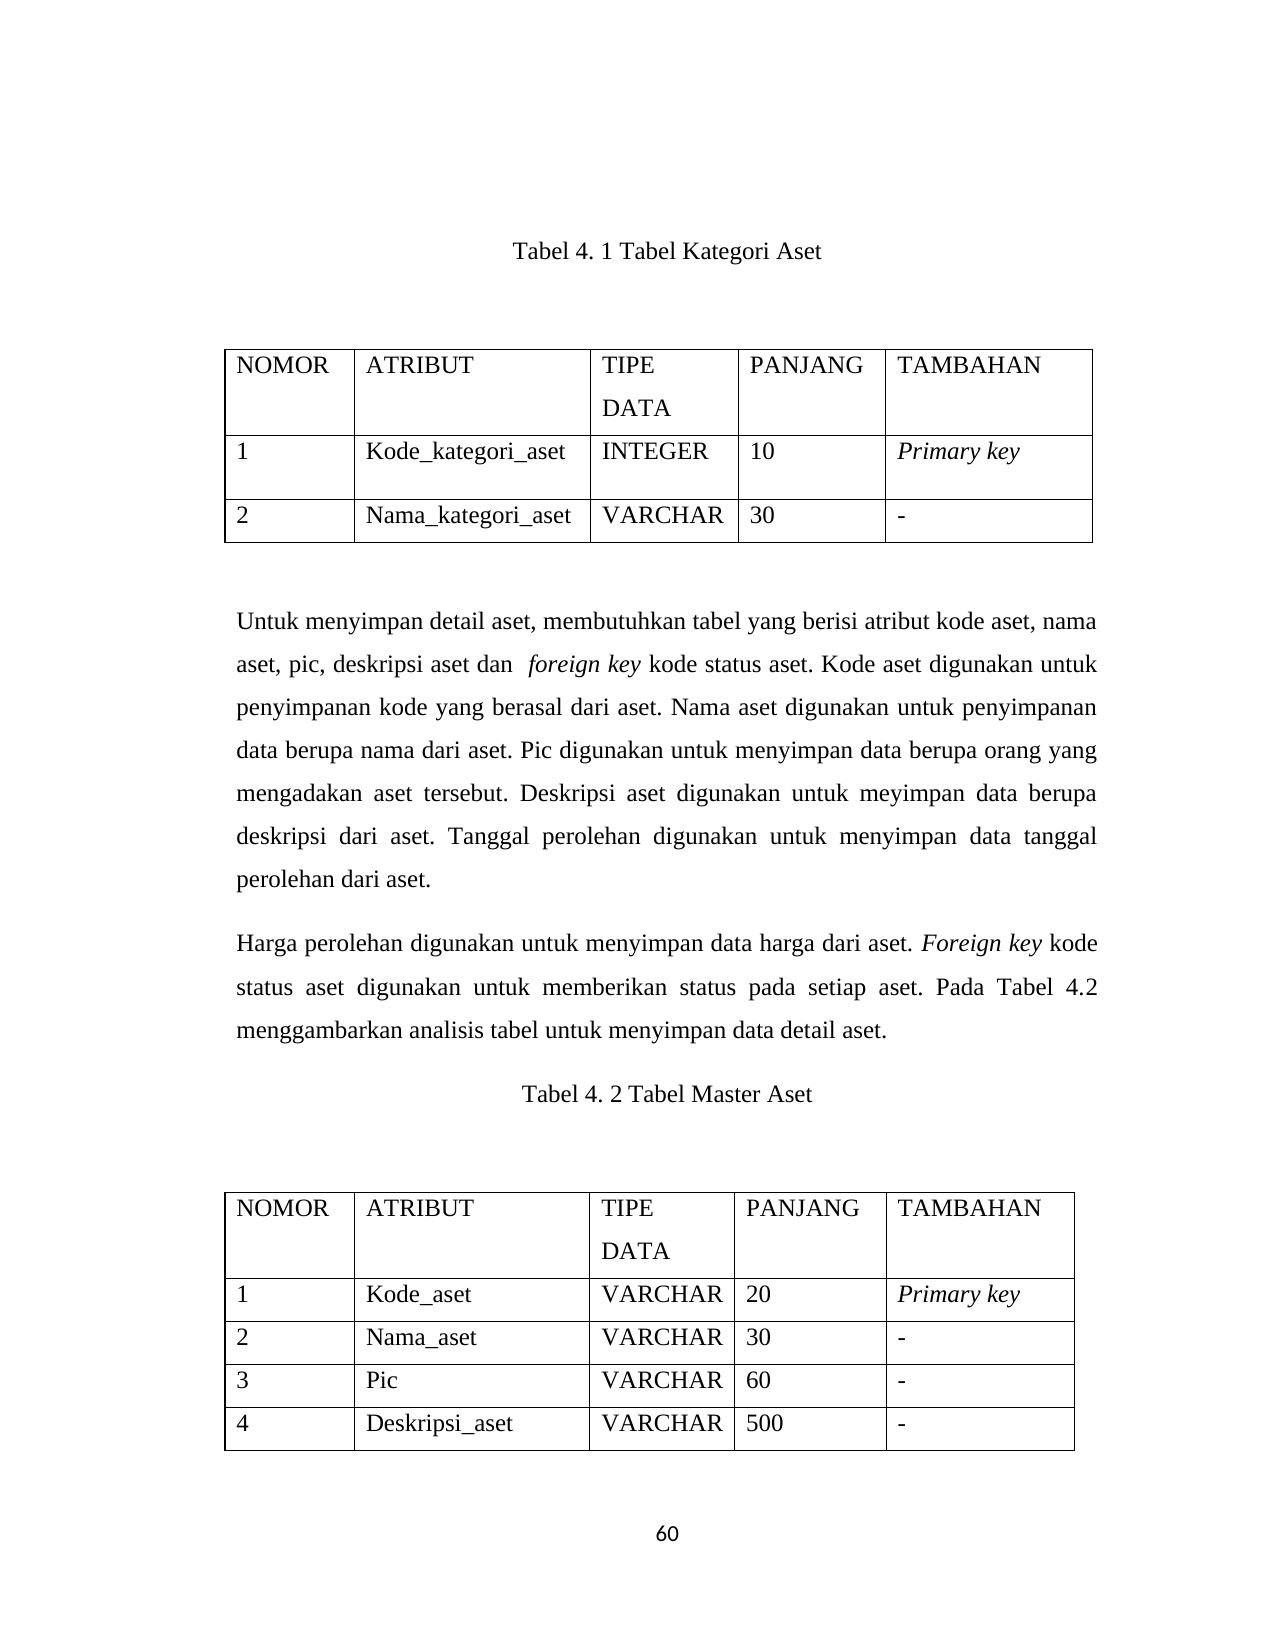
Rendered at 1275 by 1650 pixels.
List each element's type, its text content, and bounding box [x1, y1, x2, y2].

table_header TIPE DATA [591, 350, 738, 435]
table_cell - [887, 1408, 1074, 1450]
table_cell Primary key [887, 1279, 1074, 1321]
table_cell - [887, 1322, 1074, 1364]
text Harga perolehan digunakan untuk menyimpan data harga dari aset. Foreign key kode status aset digunakan untuk memberikan status pada setiap aset. Pada Tabel 4.2 menggambarkan analisis tabel untuk menyimpan data detail aset. [236, 928, 1098, 1043]
table_cell Pic [355, 1365, 589, 1407]
text Tabel 4. 2 Tabel Master Aset [236, 1079, 1098, 1107]
table_cell 500 [735, 1408, 886, 1450]
table_cell 2 [226, 500, 354, 542]
table_cell Deskripsi_aset [355, 1408, 589, 1450]
table_cell 1 [226, 1279, 354, 1321]
table_cell 30 [735, 1322, 886, 1364]
table_cell VARCHAR [590, 1322, 734, 1364]
table_cell INTEGER [591, 436, 738, 499]
table_header TAMBAHAN [887, 1193, 1074, 1278]
text Tabel 4. 1 Tabel Kategori Aset [236, 236, 1098, 265]
table_header NOMOR [226, 1193, 354, 1278]
table_cell Kode_kategori_aset [355, 436, 590, 499]
table_header ATRIBUT [355, 350, 590, 435]
table_header TAMBAHAN [886, 350, 1092, 435]
table_cell 30 [739, 500, 885, 542]
table_cell 60 [735, 1365, 886, 1407]
table_cell - [887, 1365, 1074, 1407]
table_header NOMOR [226, 350, 354, 435]
table_header ATRIBUT [355, 1193, 589, 1278]
table_cell Nama_aset [355, 1322, 589, 1364]
table_cell 2 [226, 1322, 354, 1364]
table_cell VARCHAR [590, 1365, 734, 1407]
table_cell 1 [226, 436, 354, 499]
table_cell - [886, 500, 1092, 542]
table_header PANJANG [739, 350, 885, 435]
table_cell Kode_aset [355, 1279, 589, 1321]
table_cell VARCHAR [590, 1408, 734, 1450]
table_cell Nama_kategori_aset [355, 500, 590, 542]
table_header TIPE DATA [590, 1193, 734, 1278]
table_cell VARCHAR [591, 500, 738, 542]
table_cell 20 [735, 1279, 886, 1321]
table_cell 3 [226, 1365, 354, 1407]
table_header PANJANG [735, 1193, 886, 1278]
text Untuk menyimpan detail aset, membutuhkan tabel yang berisi atribut kode aset, nama aset, pic, deskripsi aset dan foreign key kode status aset. Kode aset digunakan untuk penyimpanan kode yang berasal dari aset. Nama aset digunakan untuk penyimpanan data berupa nama dari aset. Pic digunakan untuk menyimpan data berupa orang yang mengadakan aset tersebut. Deskripsi aset digunakan untuk meyimpan data berupa deskripsi dari aset. Tanggal perolehan digunakan untuk menyimpan data tanggal perolehan dari aset. [236, 606, 1098, 893]
table_cell VARCHAR [590, 1279, 734, 1321]
table_cell 10 [739, 436, 885, 499]
table_cell Primary key [886, 436, 1092, 499]
table_cell 4 [226, 1408, 354, 1450]
